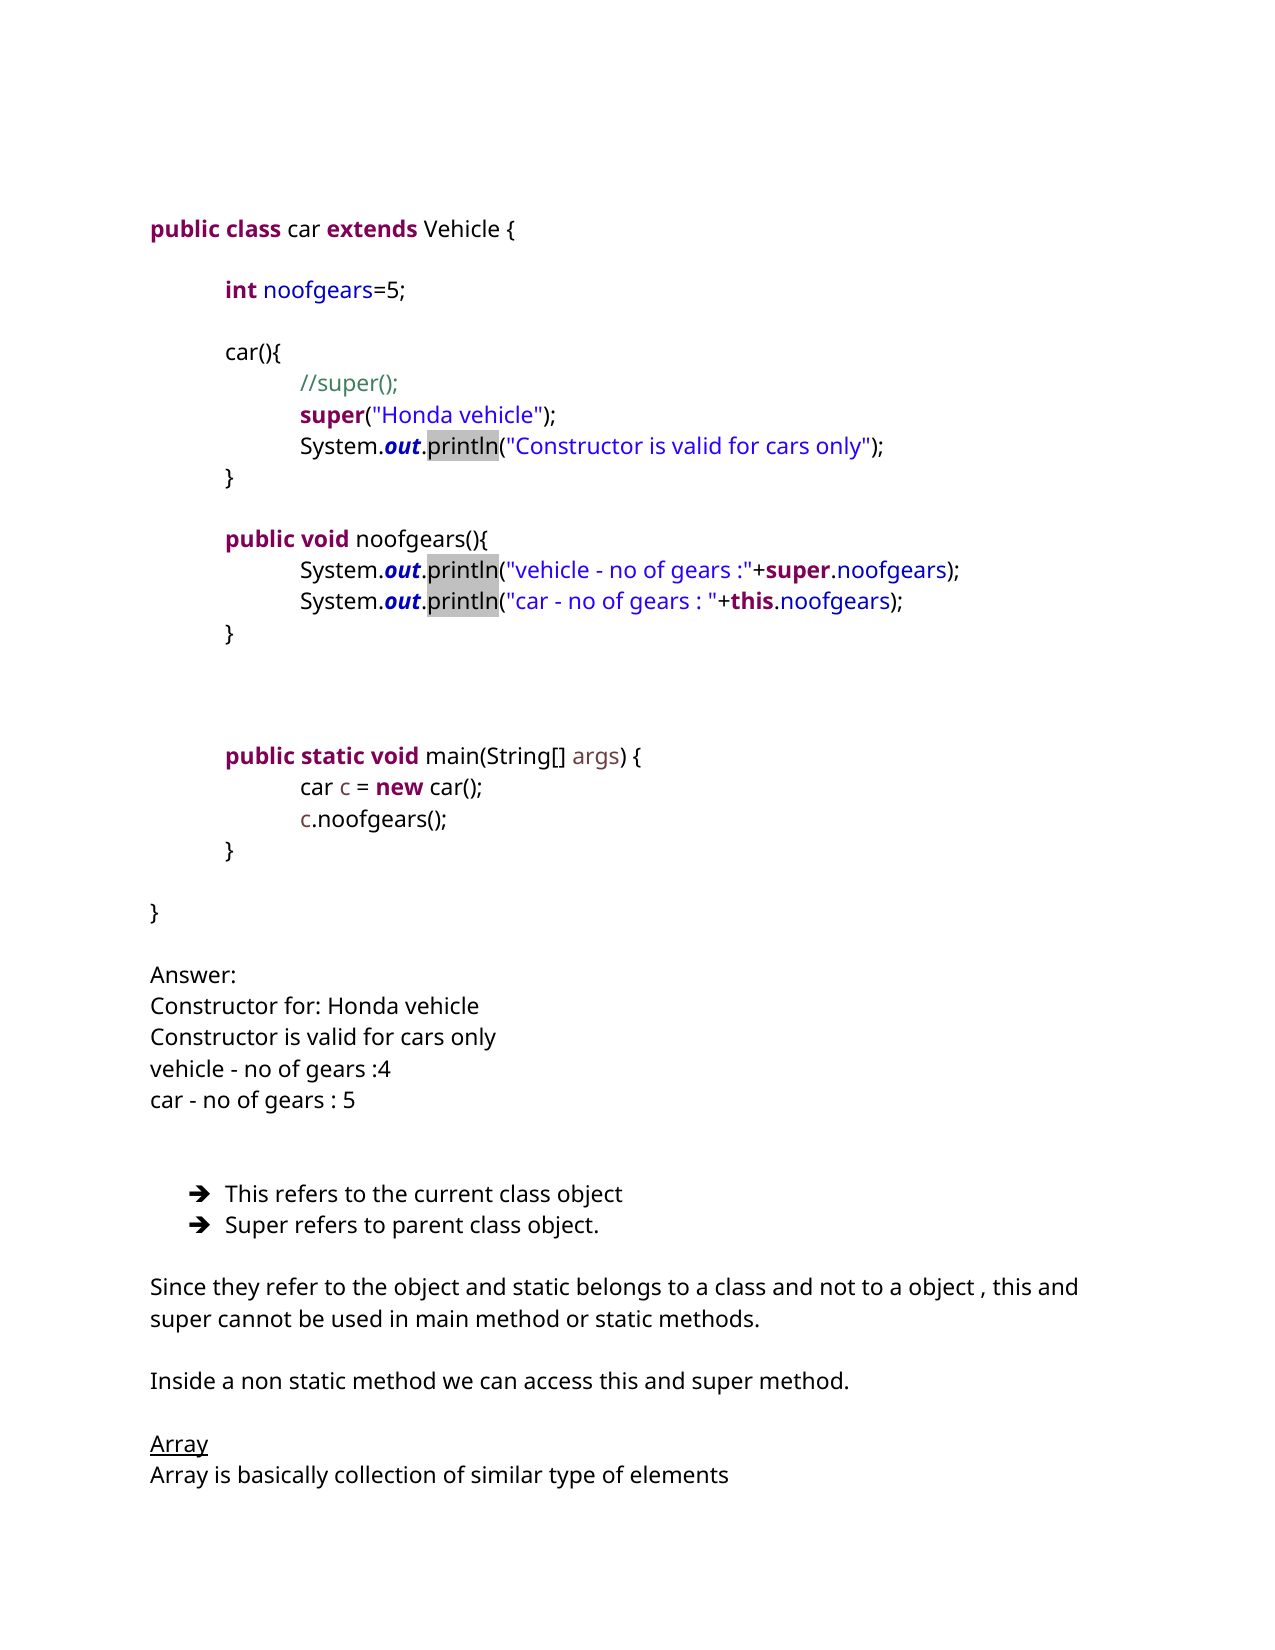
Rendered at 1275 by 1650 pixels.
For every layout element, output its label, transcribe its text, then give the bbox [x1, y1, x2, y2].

text Answer: [150, 959, 1125, 990]
text vehicle - no of gears :4 [150, 1053, 1125, 1084]
text System.out.println("car - no of gears : "+this.noofgears); [499, 585, 1125, 617]
text public void noofgears(){ [150, 523, 1125, 554]
text } [150, 896, 1125, 928]
text } [150, 834, 1125, 865]
text Inside a non static method we can access this and super method. [150, 1365, 1125, 1396]
text car(){ [150, 336, 1125, 367]
text System.out.println("car - no of gears : "+this.noofgears); [150, 585, 427, 617]
text car c = new car(); [150, 771, 1125, 803]
text car - no of gears : 5 [150, 1084, 1125, 1115]
text System.out.println("Constructor is valid for cars only"); [499, 430, 1125, 461]
text } [150, 617, 1125, 648]
text Array is basically collection of similar type of elements [150, 1459, 1125, 1490]
text System.out.println("vehicle - no of gears :"+super.noofgears); [150, 554, 427, 585]
list This refers to the current class object [187, 1178, 1125, 1209]
text Constructor is valid for cars only [150, 1021, 1125, 1053]
text c.noofgears(); [150, 803, 1125, 834]
text Since they refer to the object and static belongs to a class and not to a object , this and super cannot be used in main method or static methods. [150, 1271, 1125, 1334]
text System.out.println("Constructor is valid for cars only"); [150, 430, 427, 461]
text System.out.println("vehicle - no of gears :"+super.noofgears); [499, 554, 1125, 585]
text Constructor for: Honda vehicle [150, 990, 1125, 1021]
text int noofgears=5; [150, 274, 1125, 306]
text public class car extends Vehicle { [150, 212, 1125, 244]
text } [150, 461, 1125, 492]
text public static void main(String[] args) { [150, 740, 1125, 771]
text super("Honda vehicle"); [150, 398, 1125, 430]
text //super(); [150, 367, 1125, 398]
text Array [150, 1428, 1125, 1459]
list Super refers to parent class object. [187, 1209, 1125, 1240]
